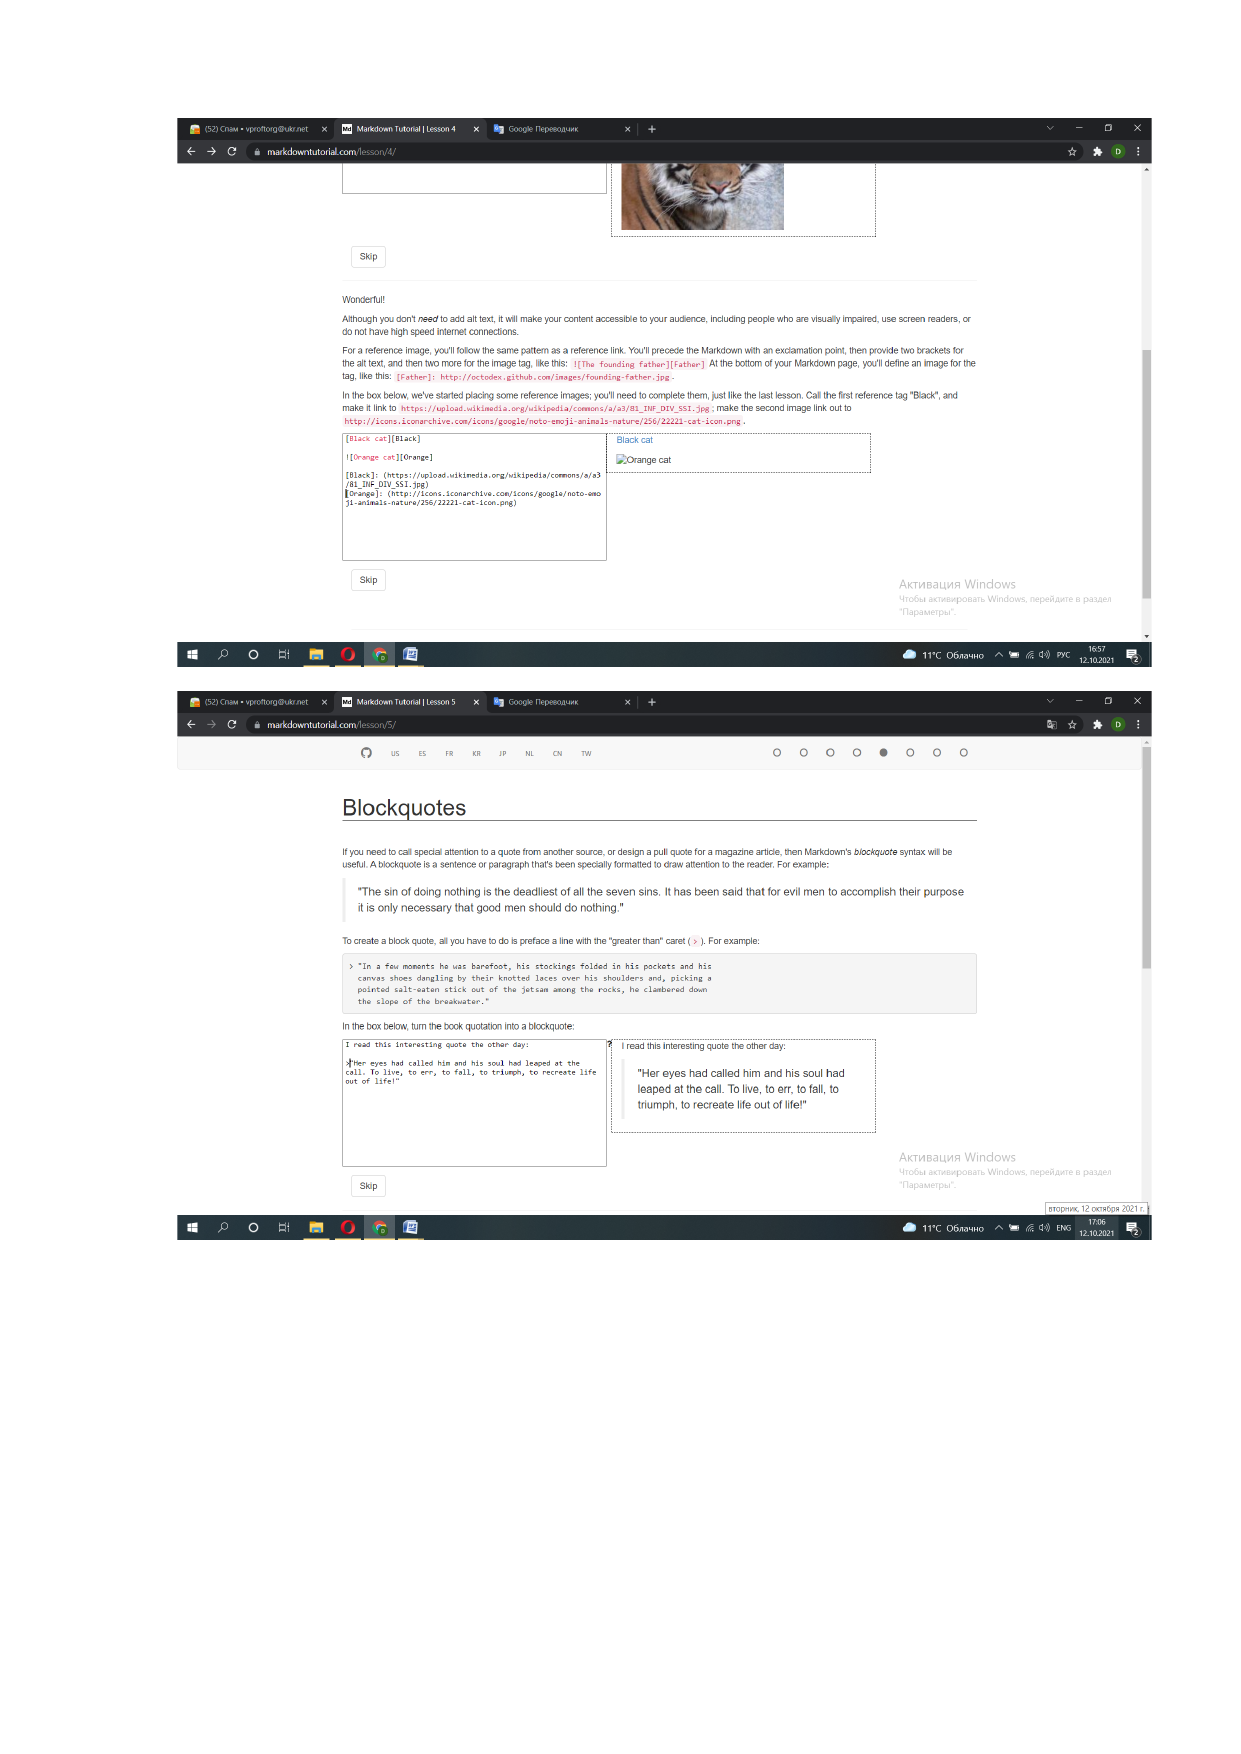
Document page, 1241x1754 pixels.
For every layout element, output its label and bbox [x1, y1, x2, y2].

picture [177, 691, 1152, 1240]
picture [177, 118, 1152, 667]
